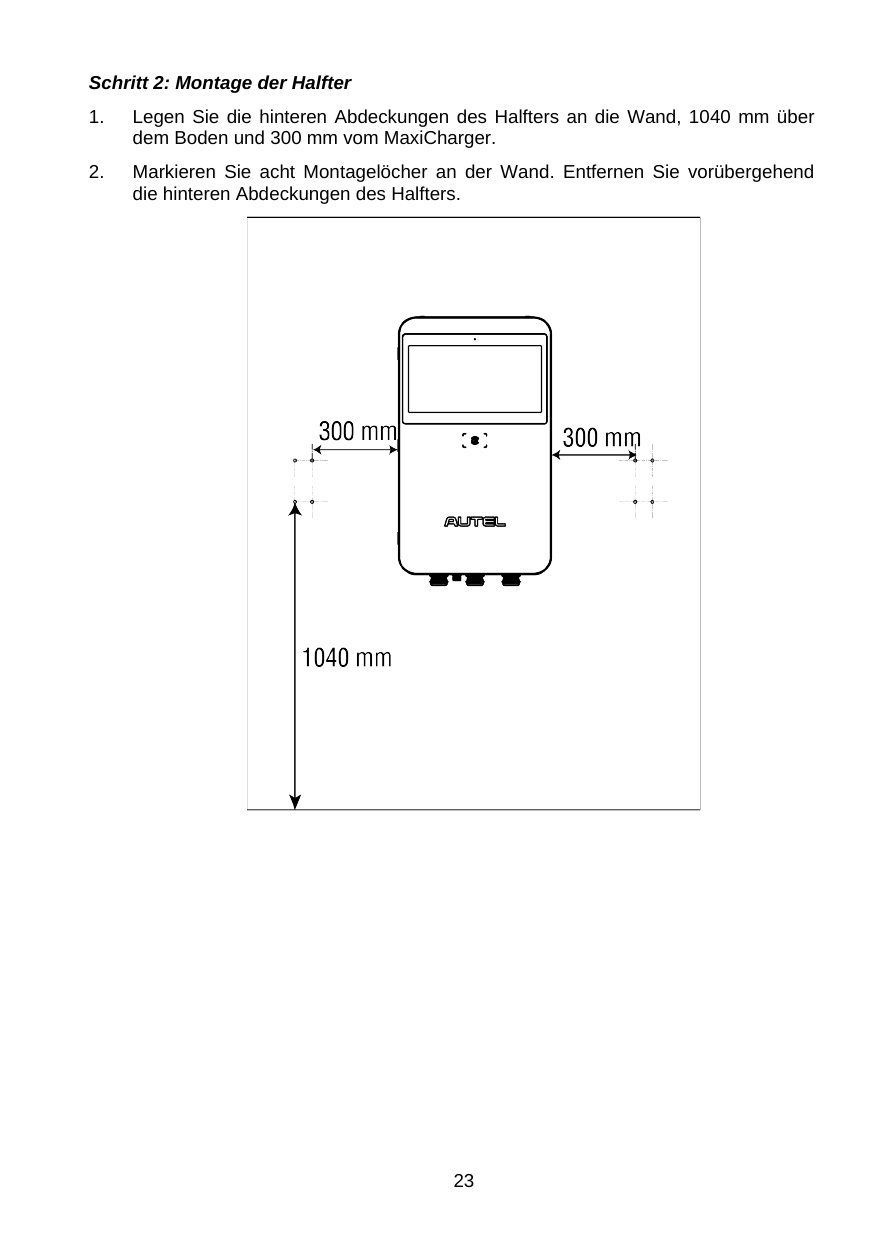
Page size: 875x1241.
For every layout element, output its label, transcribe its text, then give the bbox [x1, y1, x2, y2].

text Schritt 2: Montage der Halfter [89, 72, 815, 93]
list Legen Sie die hinteren Abdeckungen des Halfters an die Wand, 1040 mm über dem Boden und 300 mm vom MaxiCharger. [89, 106, 815, 149]
list Markieren Sie acht Montagelöcher an der Wand. Entfernen Sie vorübergehend die hinteren Abdeckungen des Halfters. [89, 161, 815, 204]
picture [247, 216, 701, 811]
